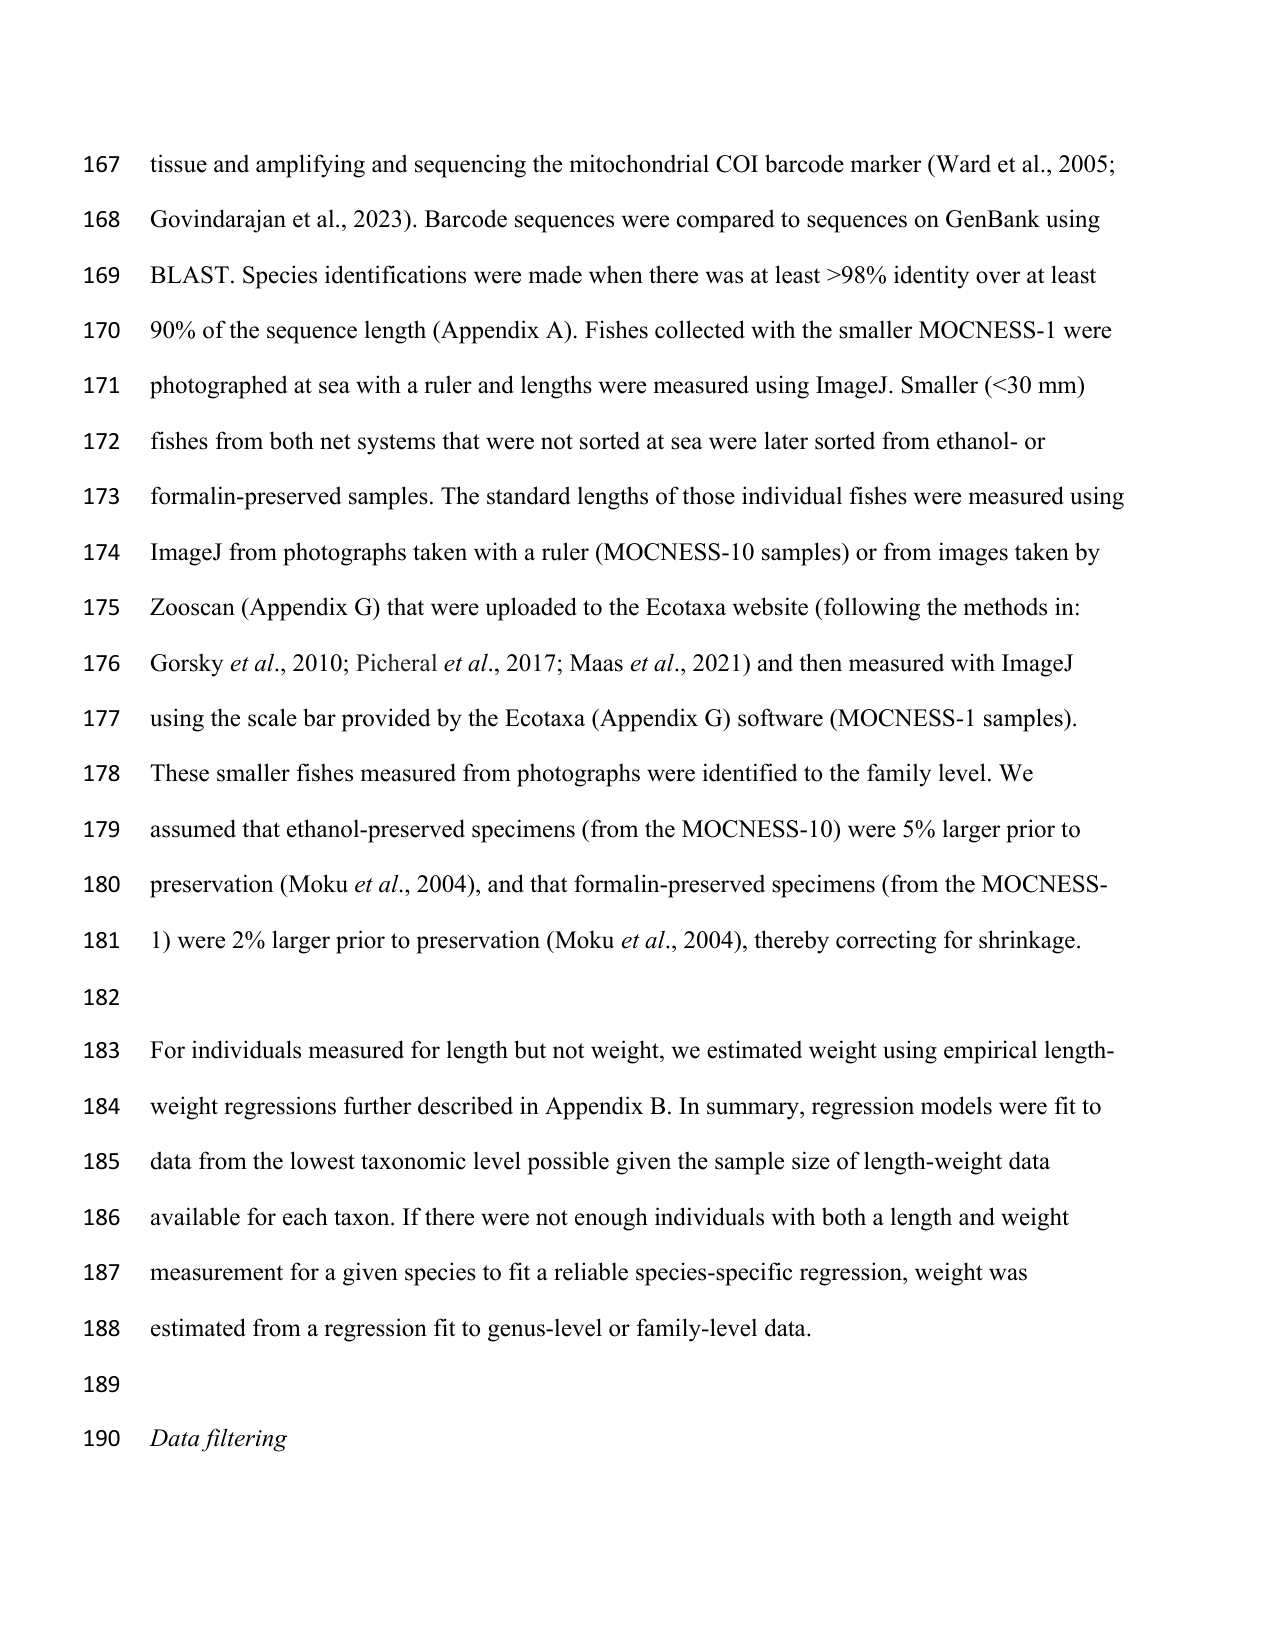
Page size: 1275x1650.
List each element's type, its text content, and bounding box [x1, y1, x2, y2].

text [150, 150, 1125, 953]
text Data filtering [150, 1424, 1125, 1452]
text For individuals measured for length but not weight, we estimated weight using empirical length-weight regressions further described in Appendix B. In summary, regression models were fit to data from the lowest taxonomic level possible given the sample size of length-weight data available for each taxon. If there were not enough individuals with both a length and weight measurement for a given species to fit a reliable species-specific regression, weight was estimated from a regression fit to genus-level or family-level data. [150, 1037, 1125, 1341]
